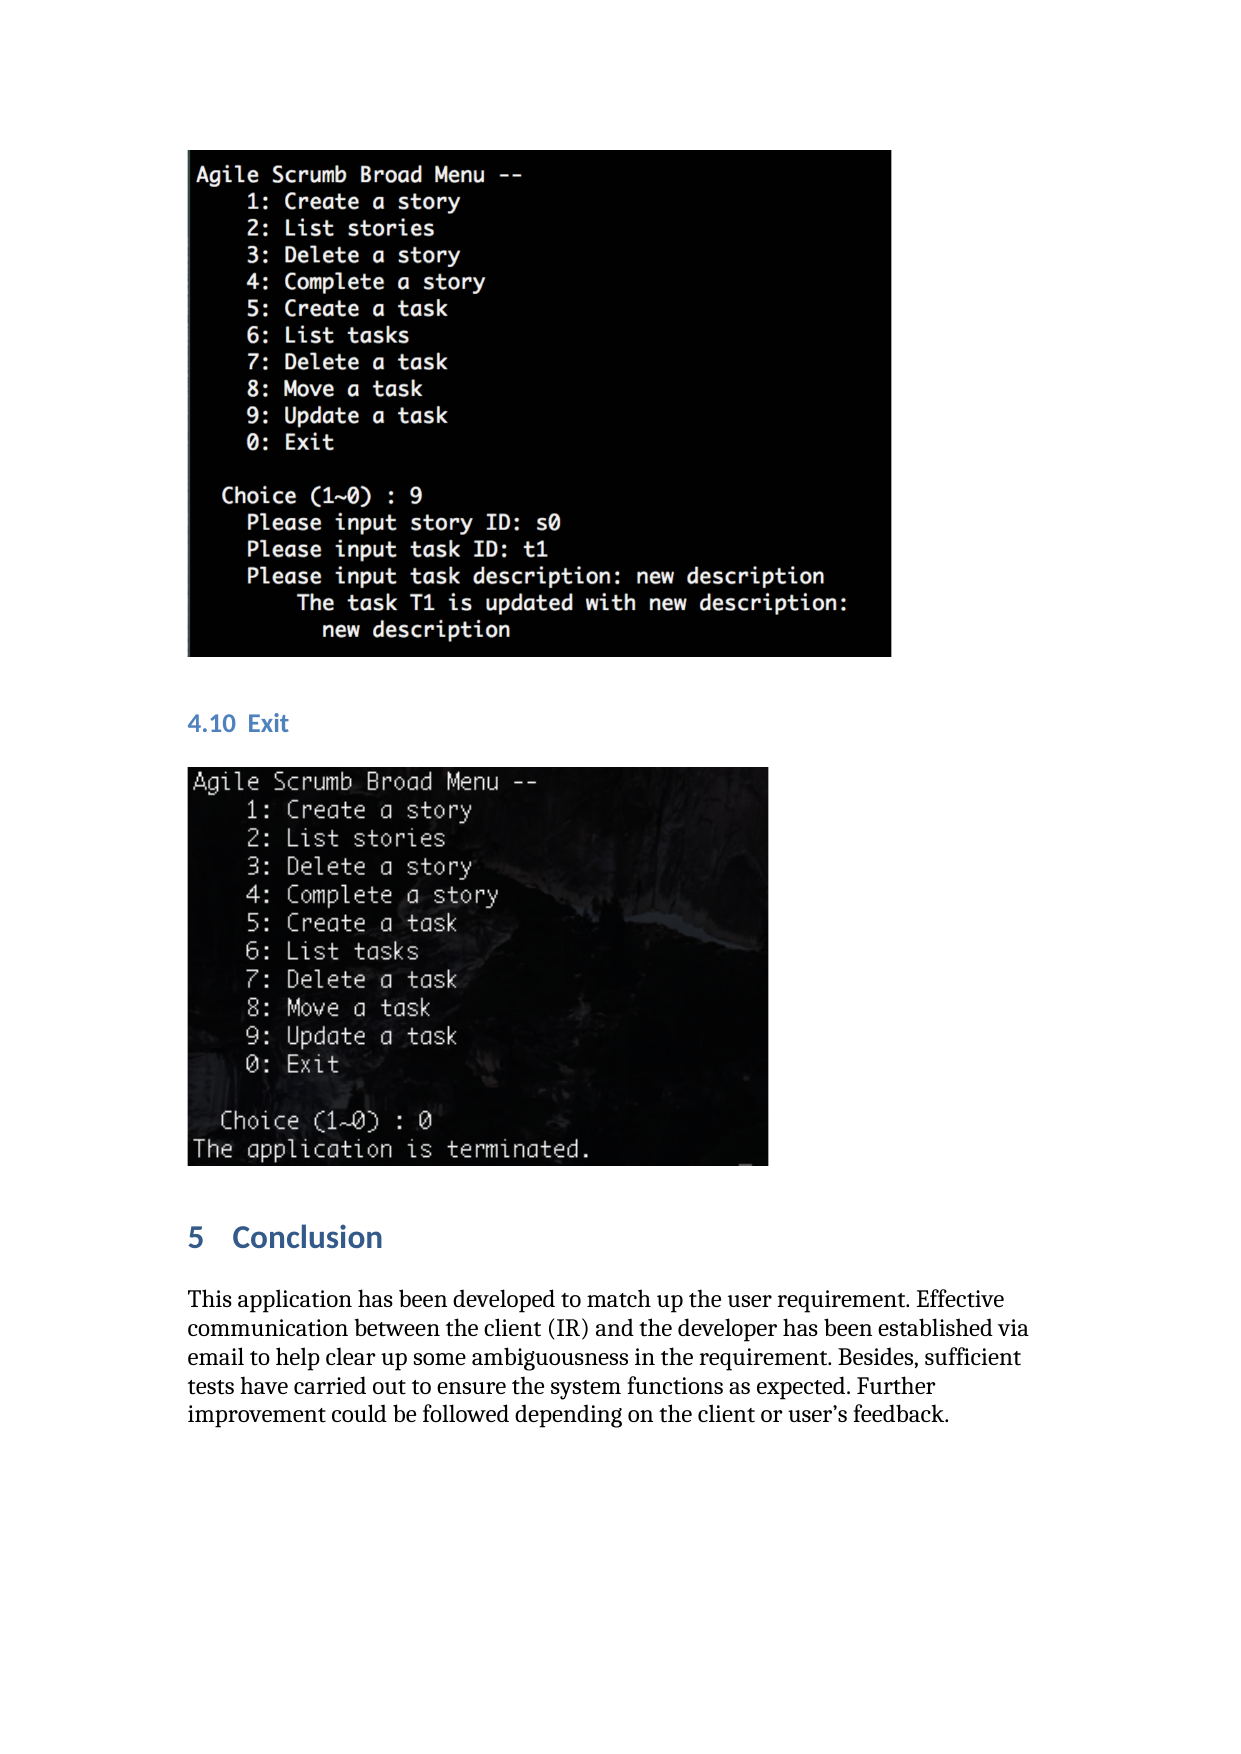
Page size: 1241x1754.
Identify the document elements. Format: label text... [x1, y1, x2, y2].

text This application has been developed to match up the user requirement. Effective communication between the client (IR) and the developer has been established via email to help clear up some ambiguousness in the requirement. Besides, sufficient tests have carried out to ensure the system functions as expected. Further improvement could be followed depending on the client or user’s feedback. [187, 1285, 1053, 1429]
subtitle Exit [187, 706, 1053, 739]
subtitle Conclusion [187, 1216, 1053, 1257]
picture [187, 150, 892, 657]
picture [187, 767, 769, 1166]
